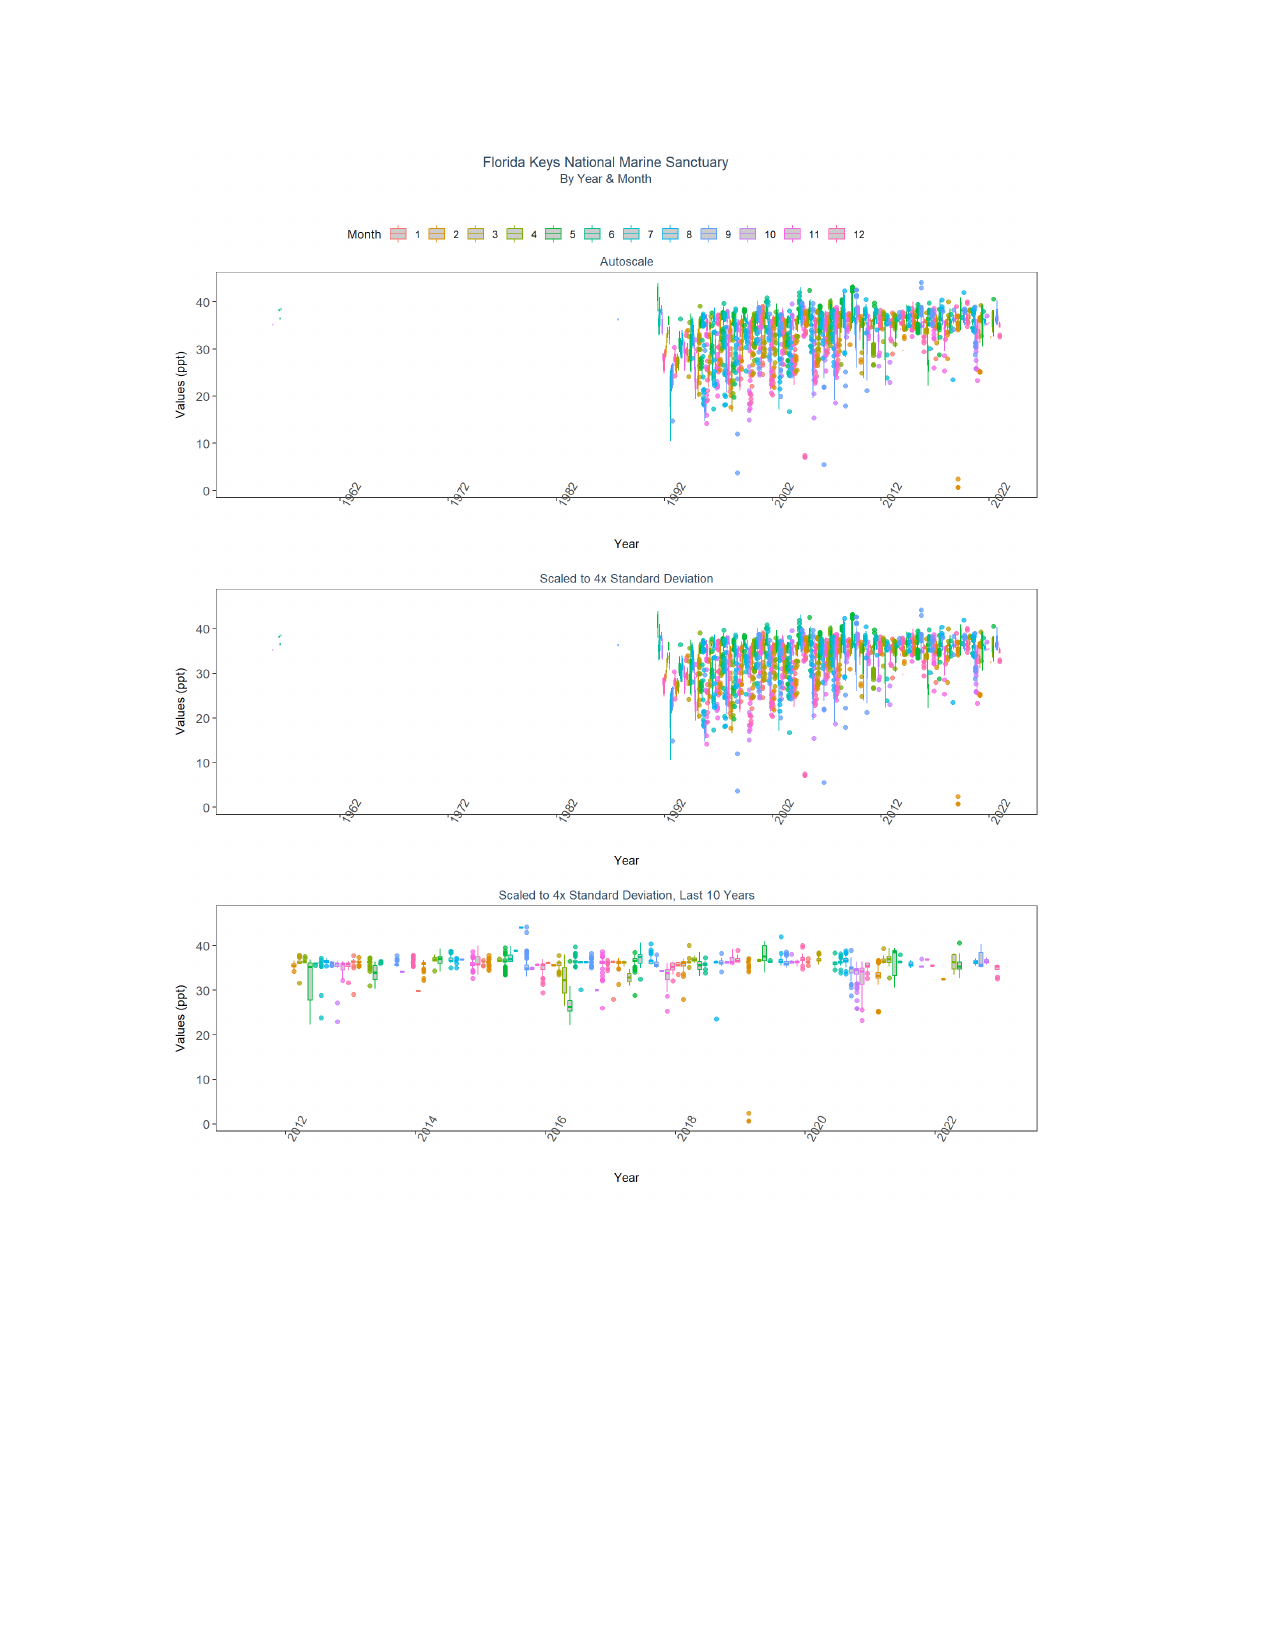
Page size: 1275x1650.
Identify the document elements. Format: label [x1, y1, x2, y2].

picture [168, 150, 1044, 1200]
